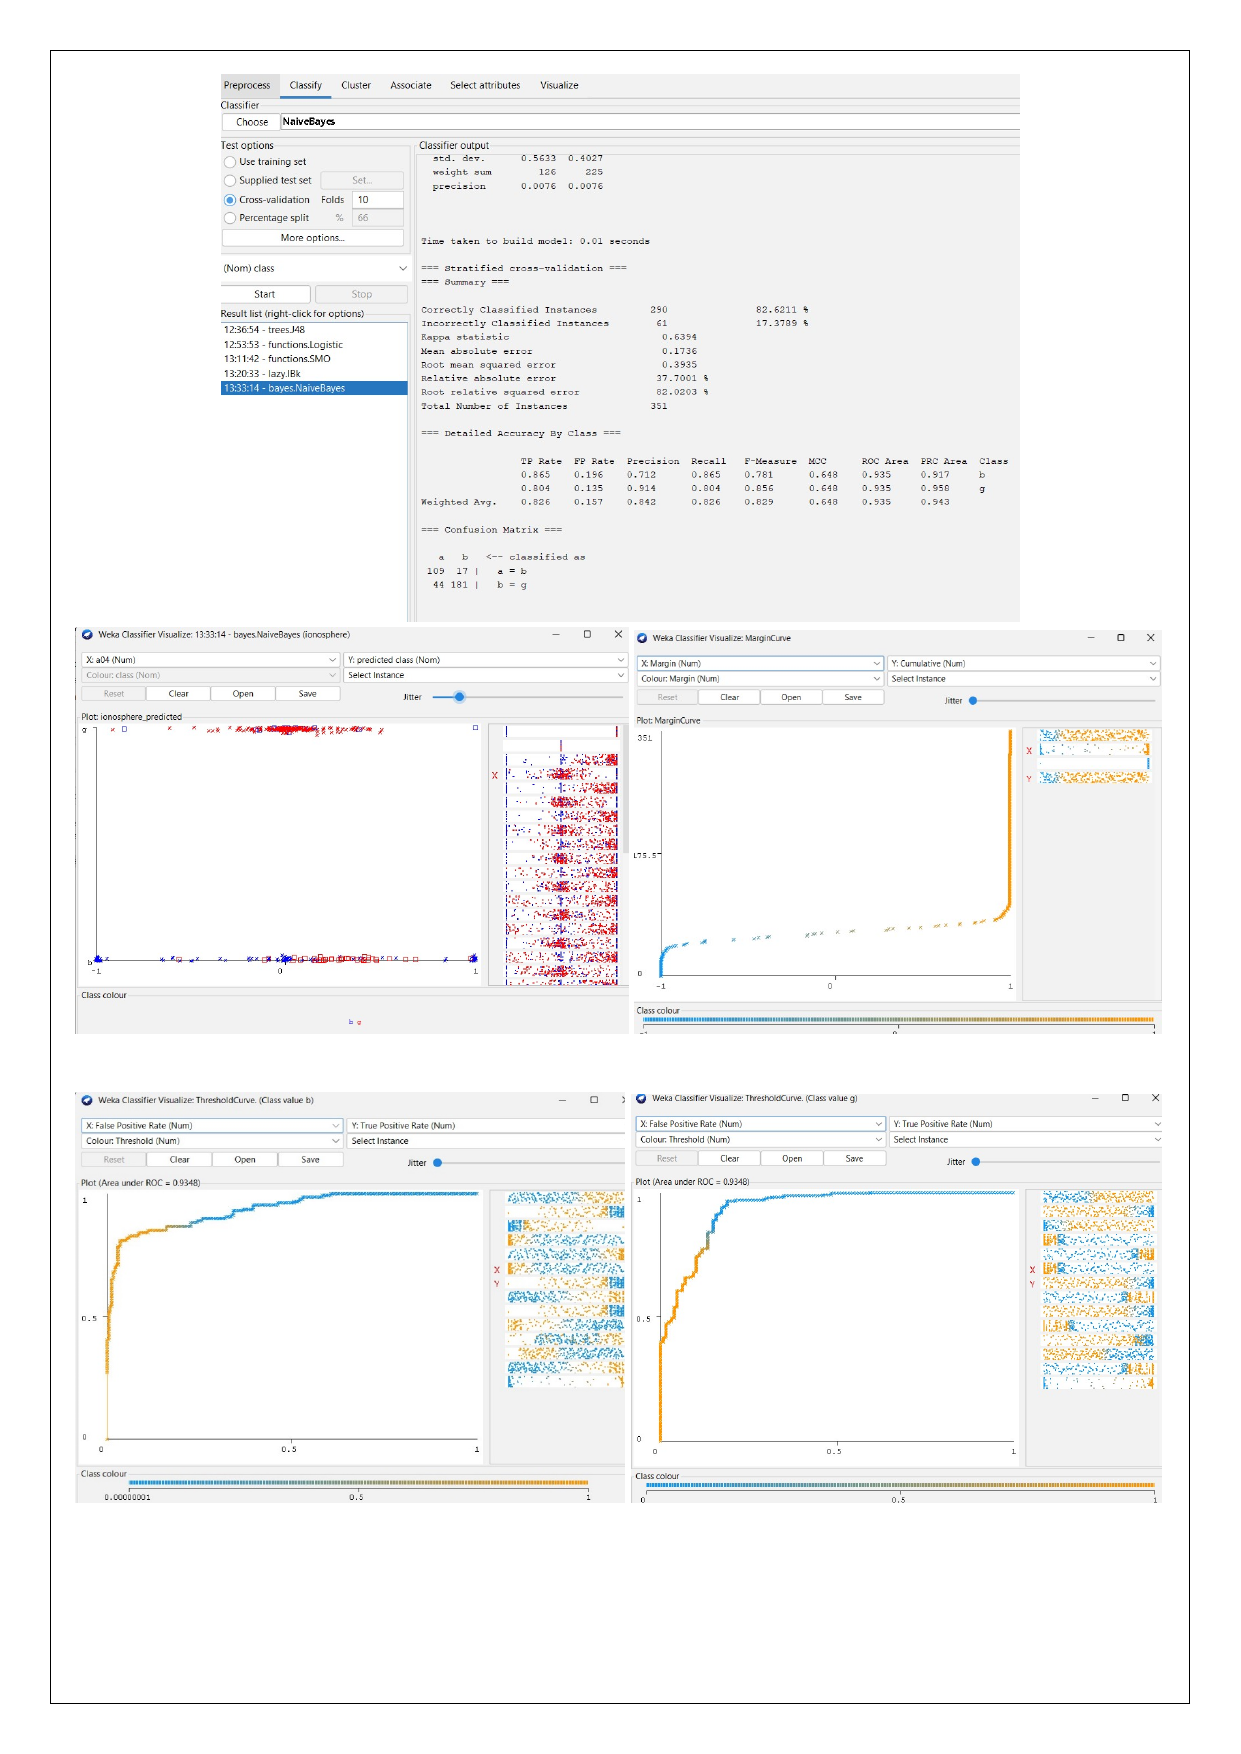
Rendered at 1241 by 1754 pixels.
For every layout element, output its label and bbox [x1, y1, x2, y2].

picture [75, 1092, 625, 1503]
picture [631, 1094, 1162, 1503]
picture [634, 630, 1162, 1034]
picture [221, 74, 1020, 622]
picture [75, 627, 629, 1034]
